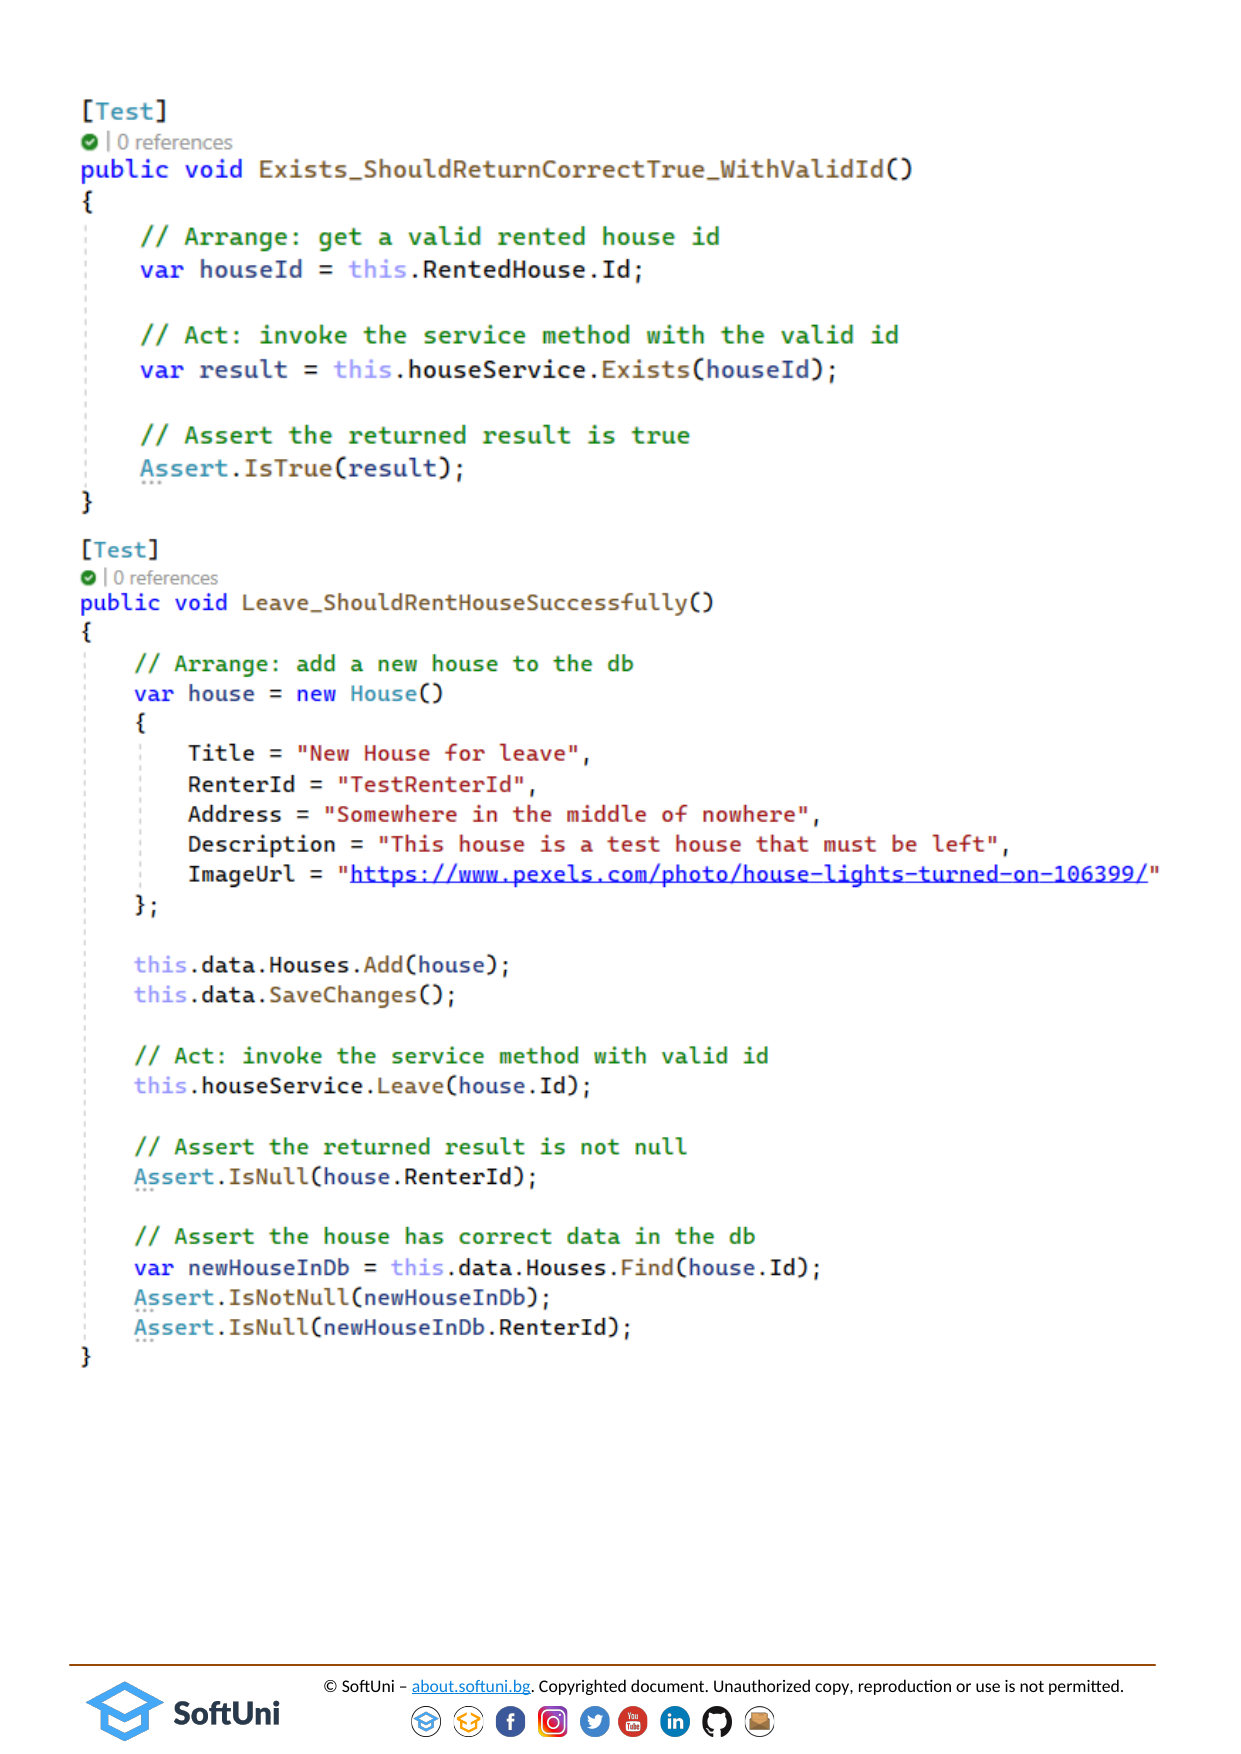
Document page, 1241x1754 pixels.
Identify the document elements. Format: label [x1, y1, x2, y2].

picture [681, 1728, 690, 1737]
picture [79, 1675, 286, 1747]
picture [702, 1706, 732, 1737]
picture [660, 1706, 669, 1715]
picture [744, 1706, 775, 1737]
picture [660, 1728, 669, 1737]
picture [681, 1706, 690, 1715]
picture [618, 1706, 648, 1737]
picture [580, 1706, 610, 1737]
picture [674, 1719, 683, 1728]
picture [76, 535, 1164, 1372]
picture [538, 1706, 568, 1737]
picture [453, 1706, 484, 1737]
picture [411, 1706, 441, 1737]
picture [495, 1706, 526, 1737]
picture [76, 95, 918, 519]
